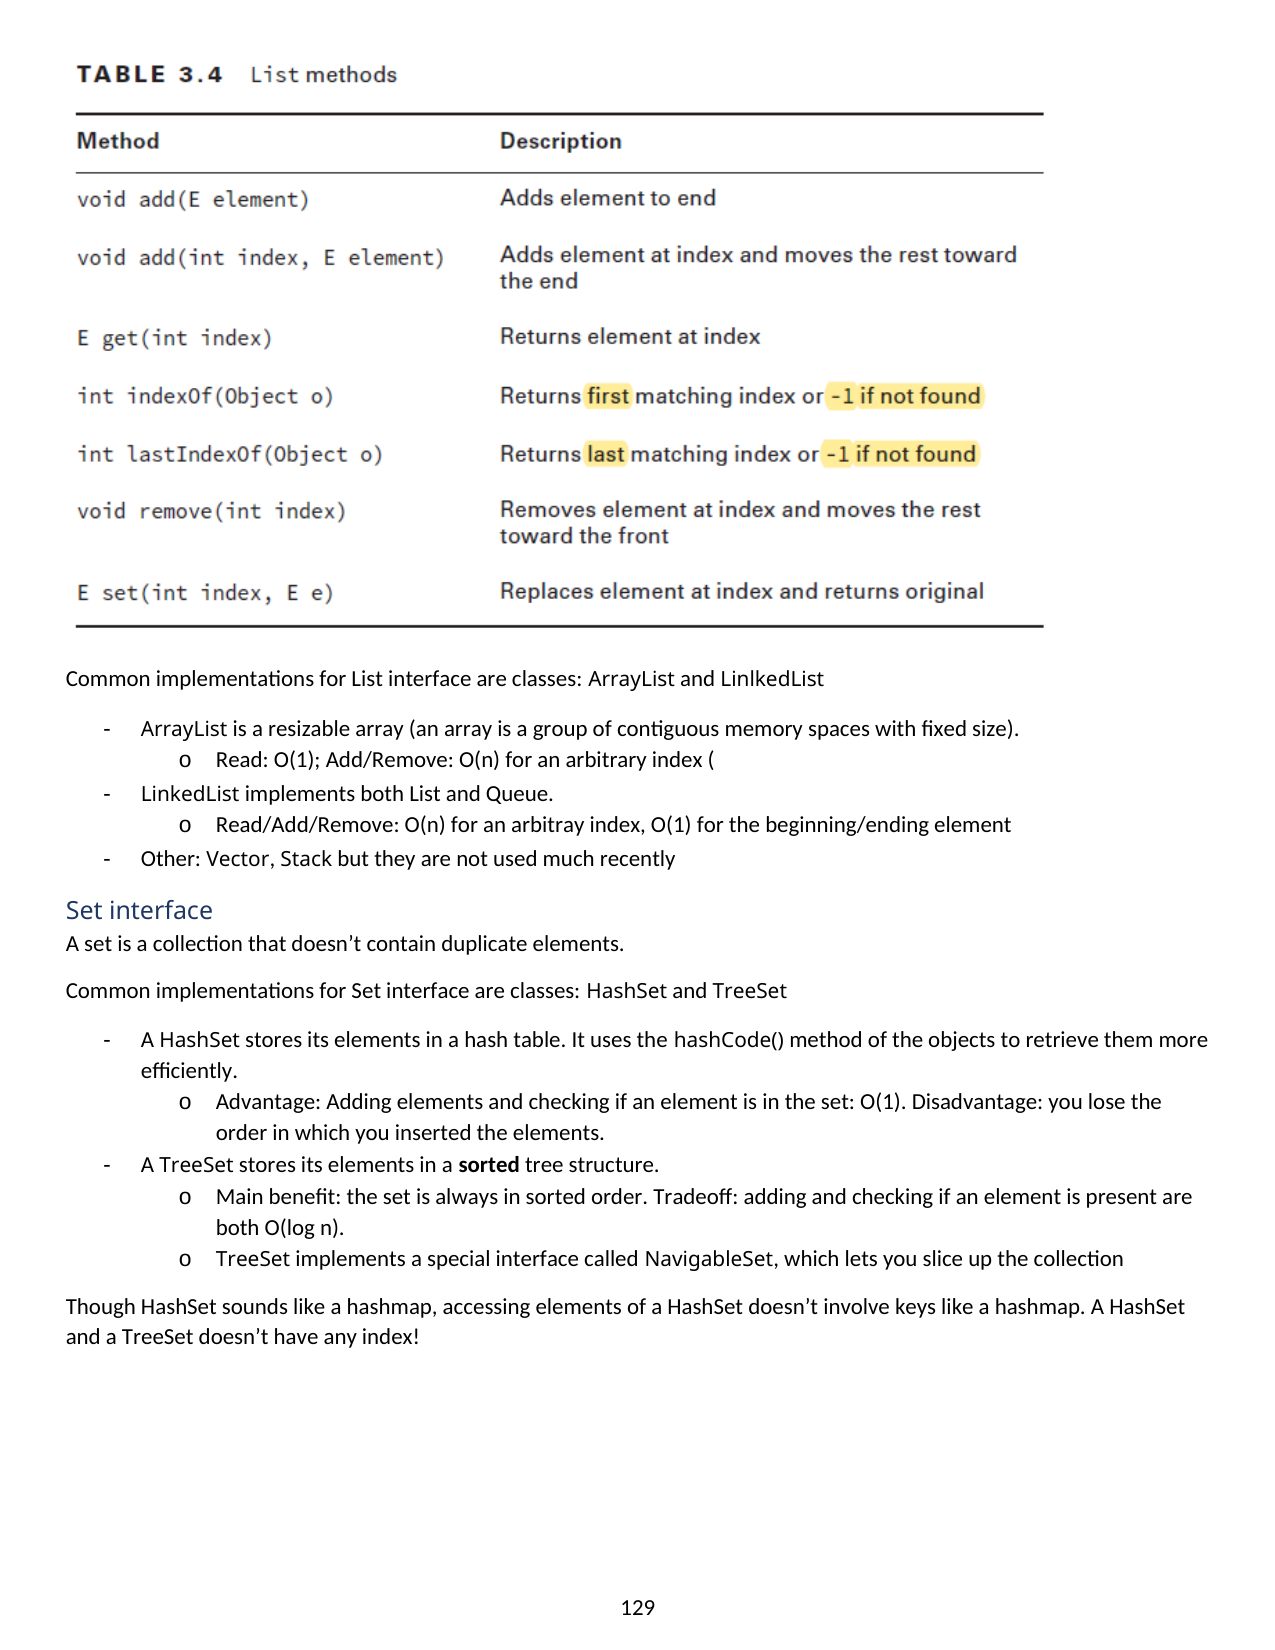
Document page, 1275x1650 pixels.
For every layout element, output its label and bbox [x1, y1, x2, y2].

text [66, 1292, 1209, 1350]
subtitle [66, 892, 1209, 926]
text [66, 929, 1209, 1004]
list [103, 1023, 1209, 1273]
picture [65, 56, 1066, 646]
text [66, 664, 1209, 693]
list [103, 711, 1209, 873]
